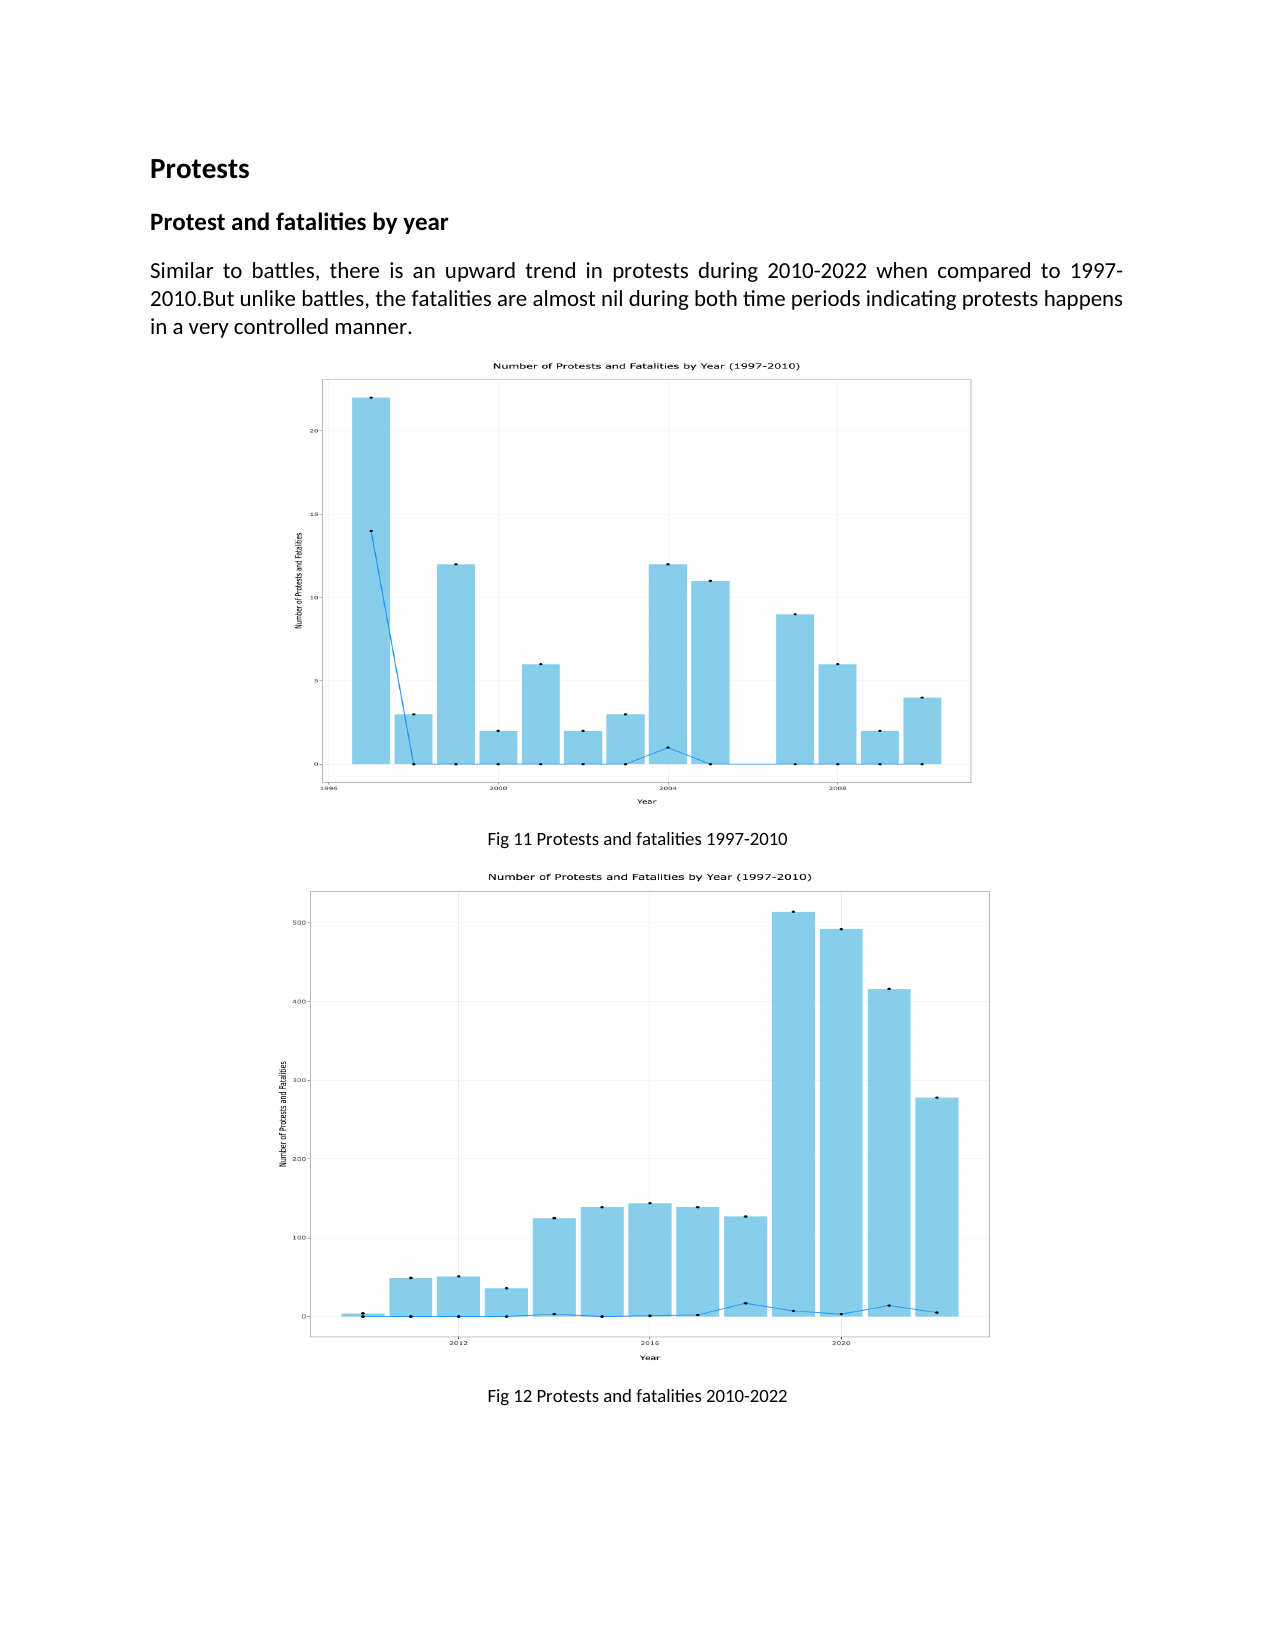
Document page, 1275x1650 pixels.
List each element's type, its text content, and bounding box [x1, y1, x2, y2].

picture [275, 868, 1000, 1366]
subtitle Protests [150, 150, 1125, 186]
text Similar to battles, there is an upward trend in protests during 2010-2022 when compared to 1997-2010.But unlike battles, the fatalities are almost nil during both time periods indicating protests happens in a very controlled manner. [150, 256, 1125, 340]
subtitle Protest and fatalities by year [150, 206, 1125, 237]
picture [293, 358, 982, 809]
text Fig 12 Protests and fatalities 2010-2022 [150, 1384, 1125, 1407]
text Fig 11 Protests and fatalities 1997-2010 [150, 827, 1125, 850]
